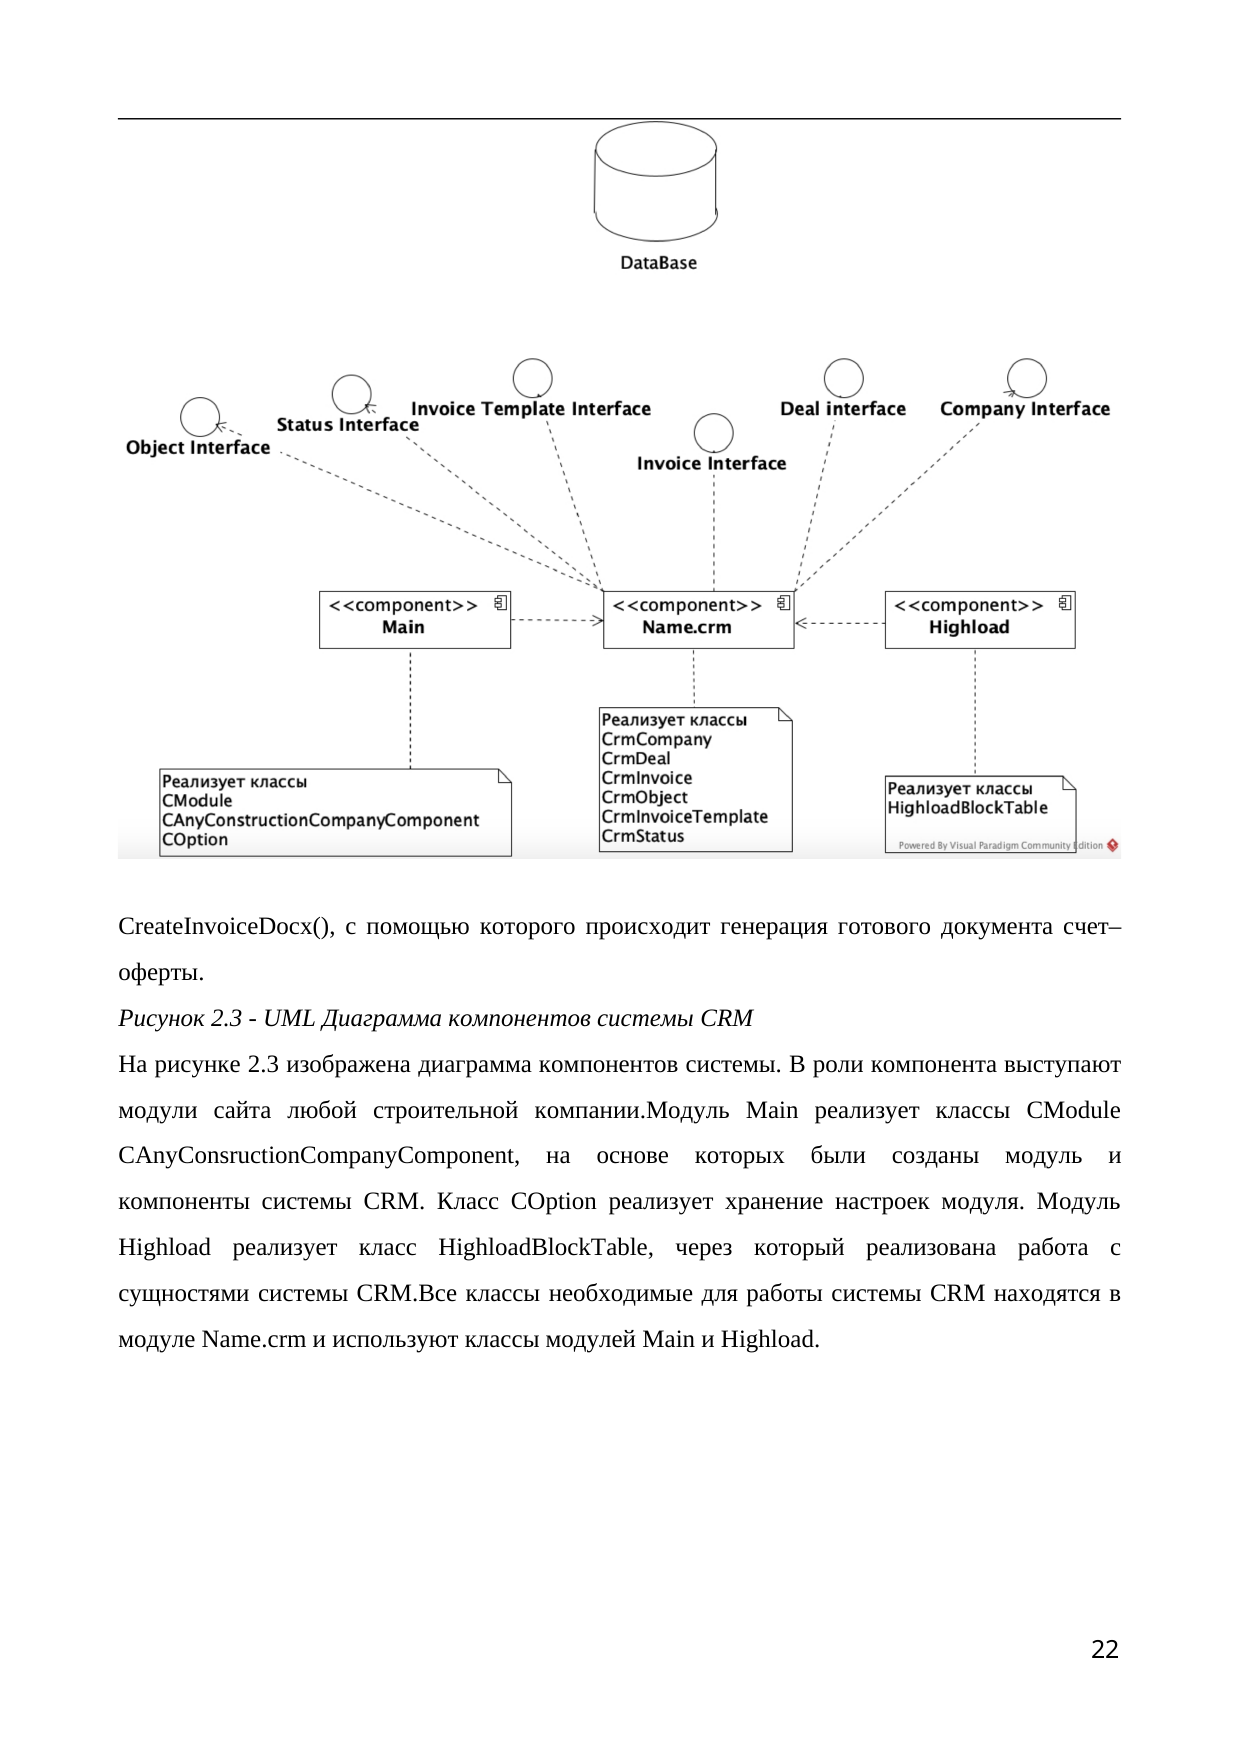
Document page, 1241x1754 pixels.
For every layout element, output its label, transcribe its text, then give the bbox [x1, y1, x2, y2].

text На рисунке 2.3 изображена диаграмма компонентов системы. В роли компонента выступают модули сайта любой строительной компании.Модуль Main реализует классы CModule CAnyConsructionCompanyComponent, на основе которых были созданы модуль и компоненты системы CRM. Класс COption реализует хранение настроек модуля. Модуль Highload реализует класс HighloadBlockTable, через который реализована работа с сущностями системы CRM.Все классы необходимые для работы системы CRM находятся в модуле Name.crm и используют классы модулей Main и Highload. [118, 1032, 1122, 1353]
picture [117, 118, 1122, 859]
text Рисунок 2.3 - UML Диаграмма компонентов системы CRM [118, 986, 1122, 1032]
text GetList(), GetLictCount() для организации постраничного вывода сущностей и GetByID() для вывода детальной страницы сущности. Класс CrmInvoice имеет уникальный метод CreateInvoiceDocx(), с помощью которого происходит генерация готового документа счет–оферты. [118, 859, 1122, 986]
